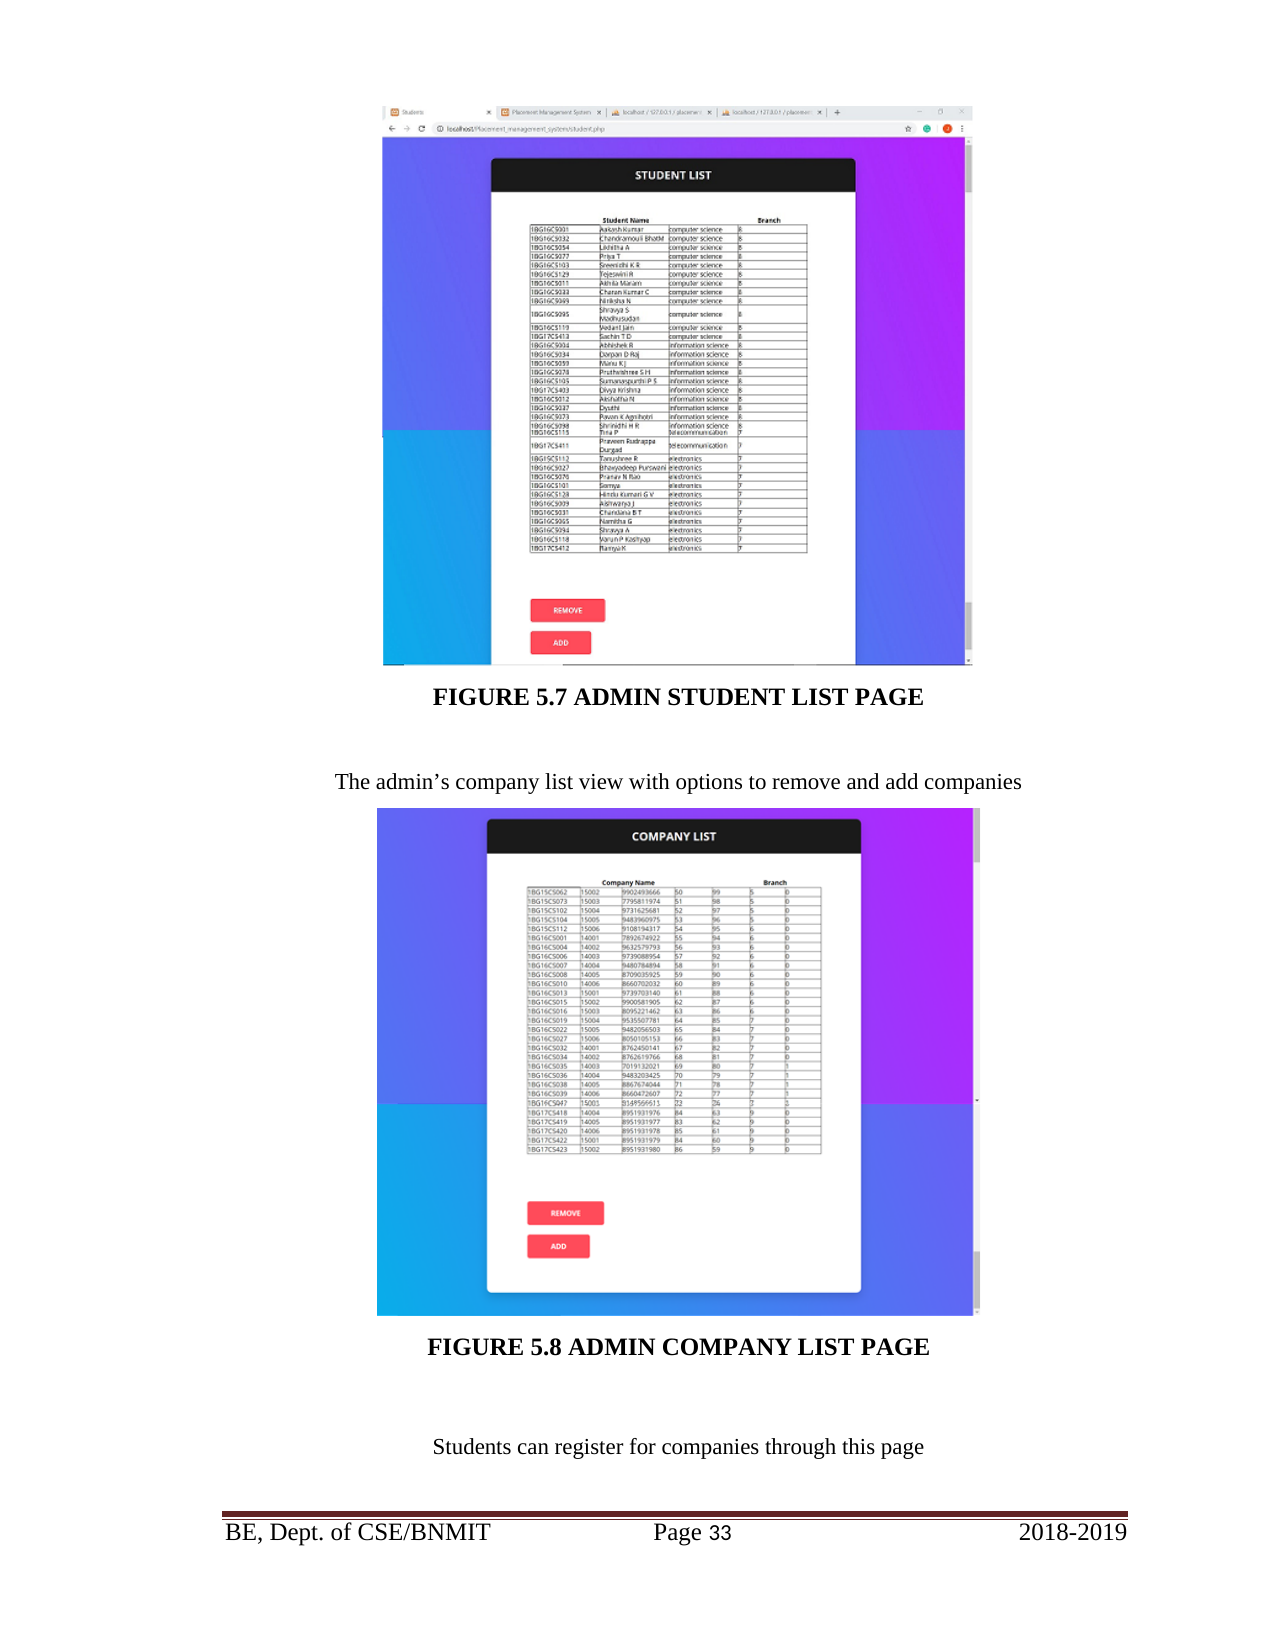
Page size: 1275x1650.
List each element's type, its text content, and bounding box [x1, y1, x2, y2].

picture [377, 808, 980, 1318]
text The admin’s company list view with options to remove and add companies [225, 768, 1132, 794]
text FIGURE 5.8 ADMIN COMPANY LIST PAGE [225, 1332, 1132, 1361]
text Students can register for companies through this page [225, 1433, 1132, 1459]
picture [382, 106, 975, 668]
text FIGURE 5.7 ADMIN STUDENT LIST PAGE [225, 682, 1132, 710]
